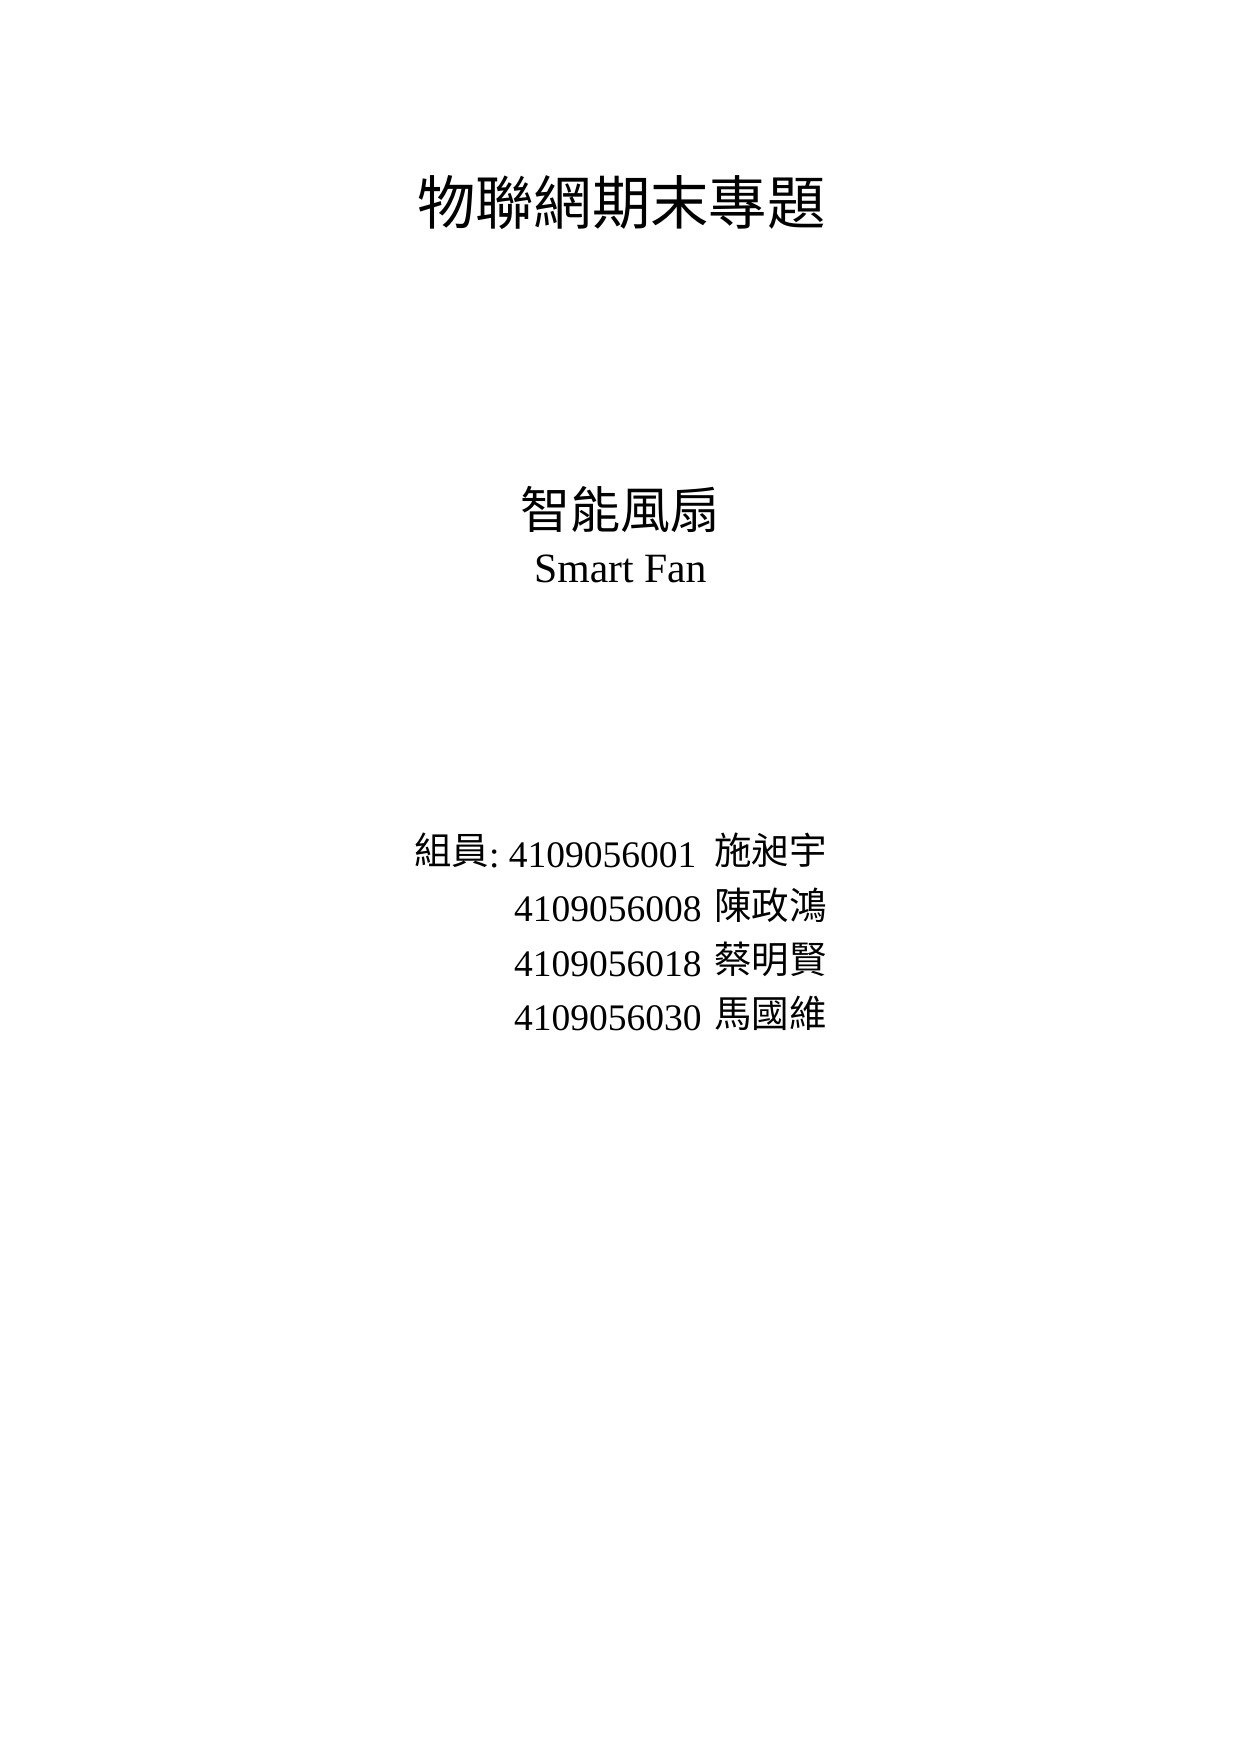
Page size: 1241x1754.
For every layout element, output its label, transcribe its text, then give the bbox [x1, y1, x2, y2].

text Smart Fan [148, 543, 1092, 591]
text 4109056030 馬國維 [198, 984, 1092, 1038]
text 物聯網期末專題 [148, 156, 1092, 241]
text 4109056018 蔡明賢 [198, 930, 1092, 984]
text 智能風扇 [148, 471, 1092, 543]
text 4109056008 陳政鴻 [198, 876, 1092, 930]
text 組員: 4109056001 施昶宇 [148, 821, 1092, 876]
